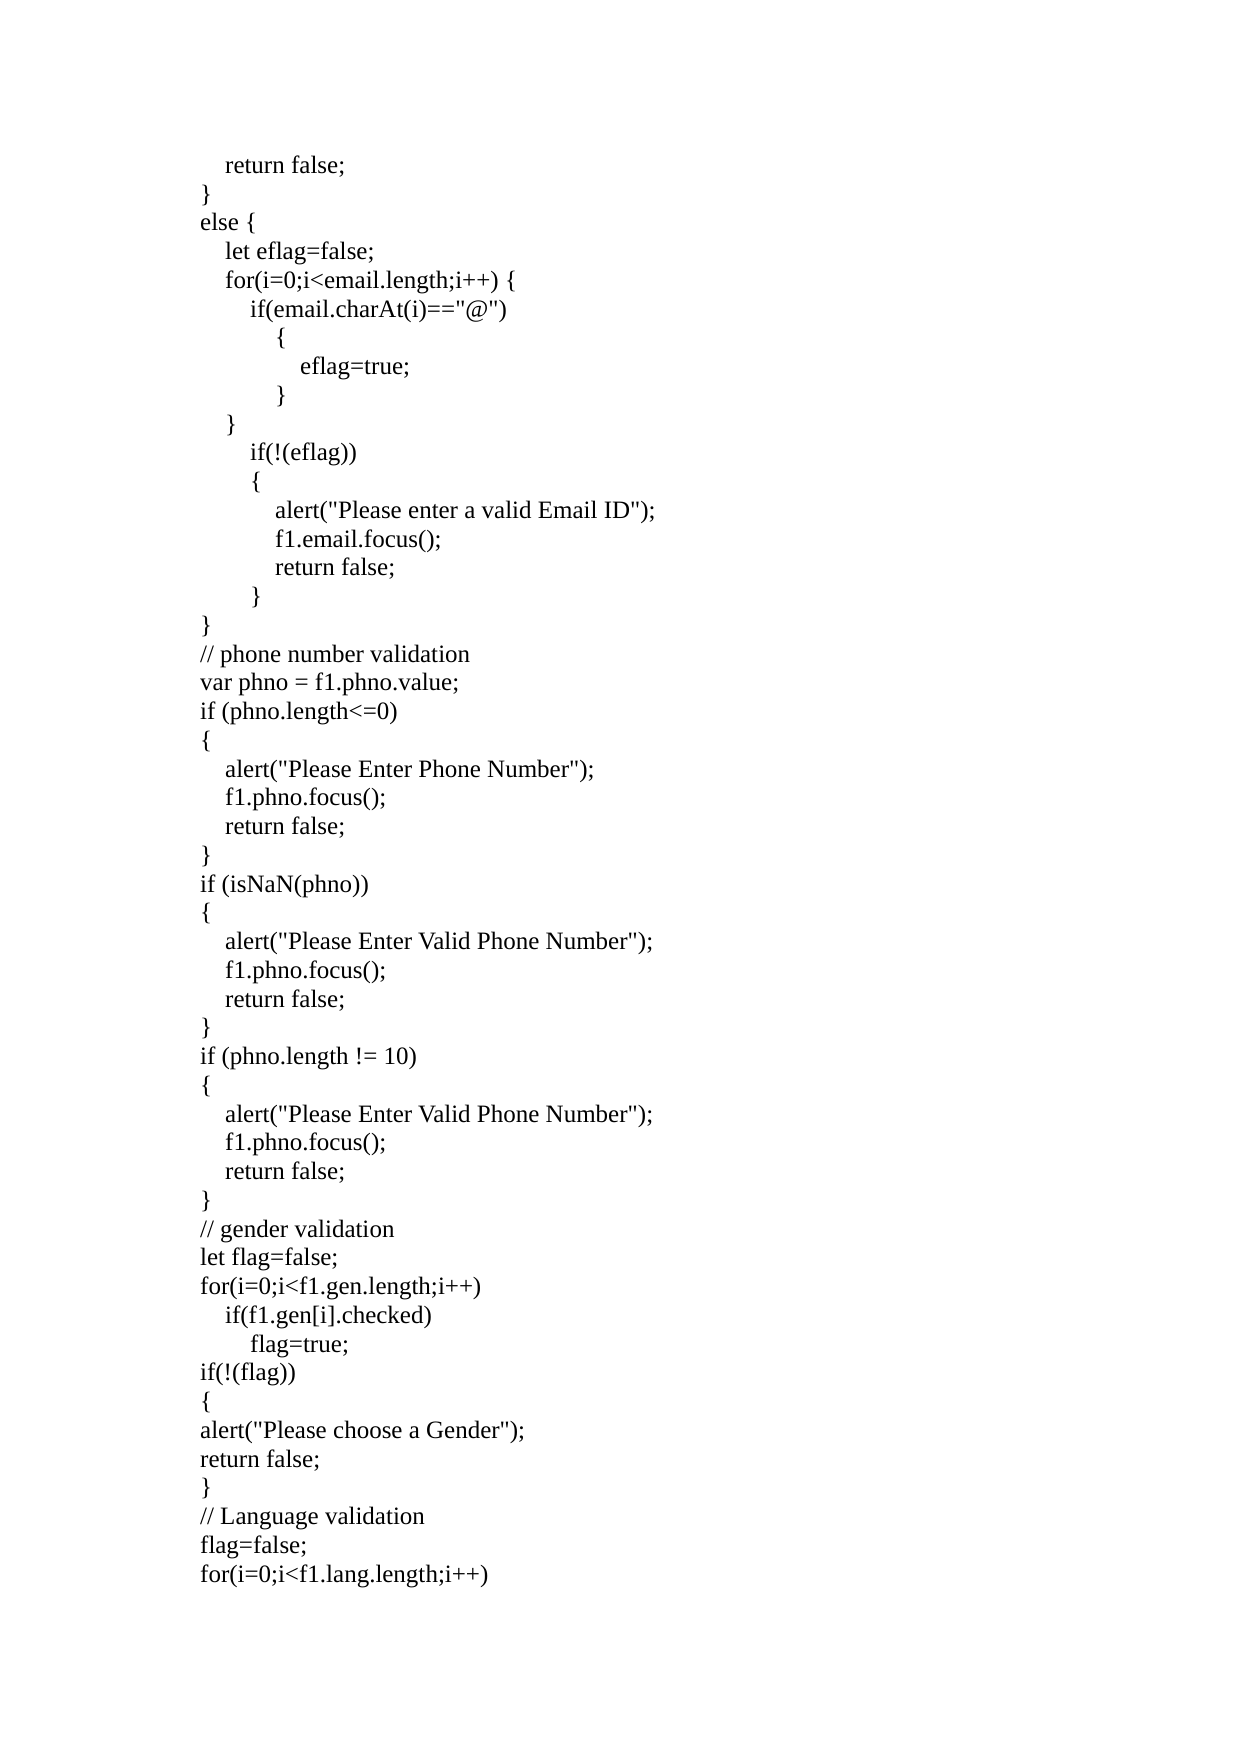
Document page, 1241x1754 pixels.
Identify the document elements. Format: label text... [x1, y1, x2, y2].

text if(!(flag)) [150, 1357, 1090, 1386]
text } [150, 380, 1090, 409]
text return false; [150, 1444, 1090, 1472]
text { [150, 322, 1090, 351]
text else { [150, 207, 1090, 236]
text { [150, 1070, 1090, 1099]
text f1.phno.focus(); [150, 1127, 1090, 1156]
text { [150, 897, 1090, 926]
text for(i=0;i<f1.lang.length;i++) [150, 1559, 1090, 1587]
text } [150, 1472, 1090, 1501]
text } [150, 840, 1090, 869]
text } [150, 1185, 1090, 1214]
text // Language validation [150, 1501, 1090, 1530]
text { [150, 1386, 1090, 1415]
text if (isNaN(phno)) [150, 869, 1090, 897]
text alert("Please Enter Phone Number"); [150, 754, 1090, 782]
text return false; [150, 811, 1090, 840]
text flag=false; [150, 1530, 1090, 1559]
text } [150, 179, 1090, 207]
text let eflag=false; [150, 236, 1090, 265]
text return false; [150, 552, 1090, 581]
text let flag=false; [150, 1242, 1090, 1271]
text for(i=0;i<email.length;i++) { [150, 265, 1090, 294]
text alert("Please enter a valid Email ID"); [150, 495, 1090, 524]
text } [150, 1012, 1090, 1041]
text for(i=0;i<f1.gen.length;i++) [150, 1271, 1090, 1300]
text alert("Please Enter Valid Phone Number"); [150, 1099, 1090, 1127]
text return false; [150, 984, 1090, 1012]
text // gender validation [150, 1214, 1090, 1242]
text if (phno.length != 10) [150, 1041, 1090, 1070]
text return false; [150, 1156, 1090, 1185]
text if(!(eflag)) [150, 437, 1090, 466]
text f1.phno.focus(); [150, 782, 1090, 811]
text alert("Please Enter Valid Phone Number"); [150, 926, 1090, 955]
text var phno = f1.phno.value; [150, 667, 1090, 696]
text if(email.charAt(i)=="@") [150, 294, 1090, 322]
text eflag=true; [150, 351, 1090, 380]
text flag=true; [150, 1329, 1090, 1357]
text // phone number validation [150, 639, 1090, 667]
text { [150, 725, 1090, 754]
text alert("Please choose a Gender"); [150, 1415, 1090, 1444]
text } [150, 581, 1090, 610]
text return false; [150, 150, 1090, 179]
text if(f1.gen[i].checked) [150, 1300, 1090, 1329]
text if (phno.length<=0) [150, 696, 1090, 725]
text } [150, 409, 1090, 437]
text { [150, 466, 1090, 495]
text f1.phno.focus(); [150, 955, 1090, 984]
text f1.email.focus(); [150, 524, 1090, 552]
text } [150, 610, 1090, 639]
